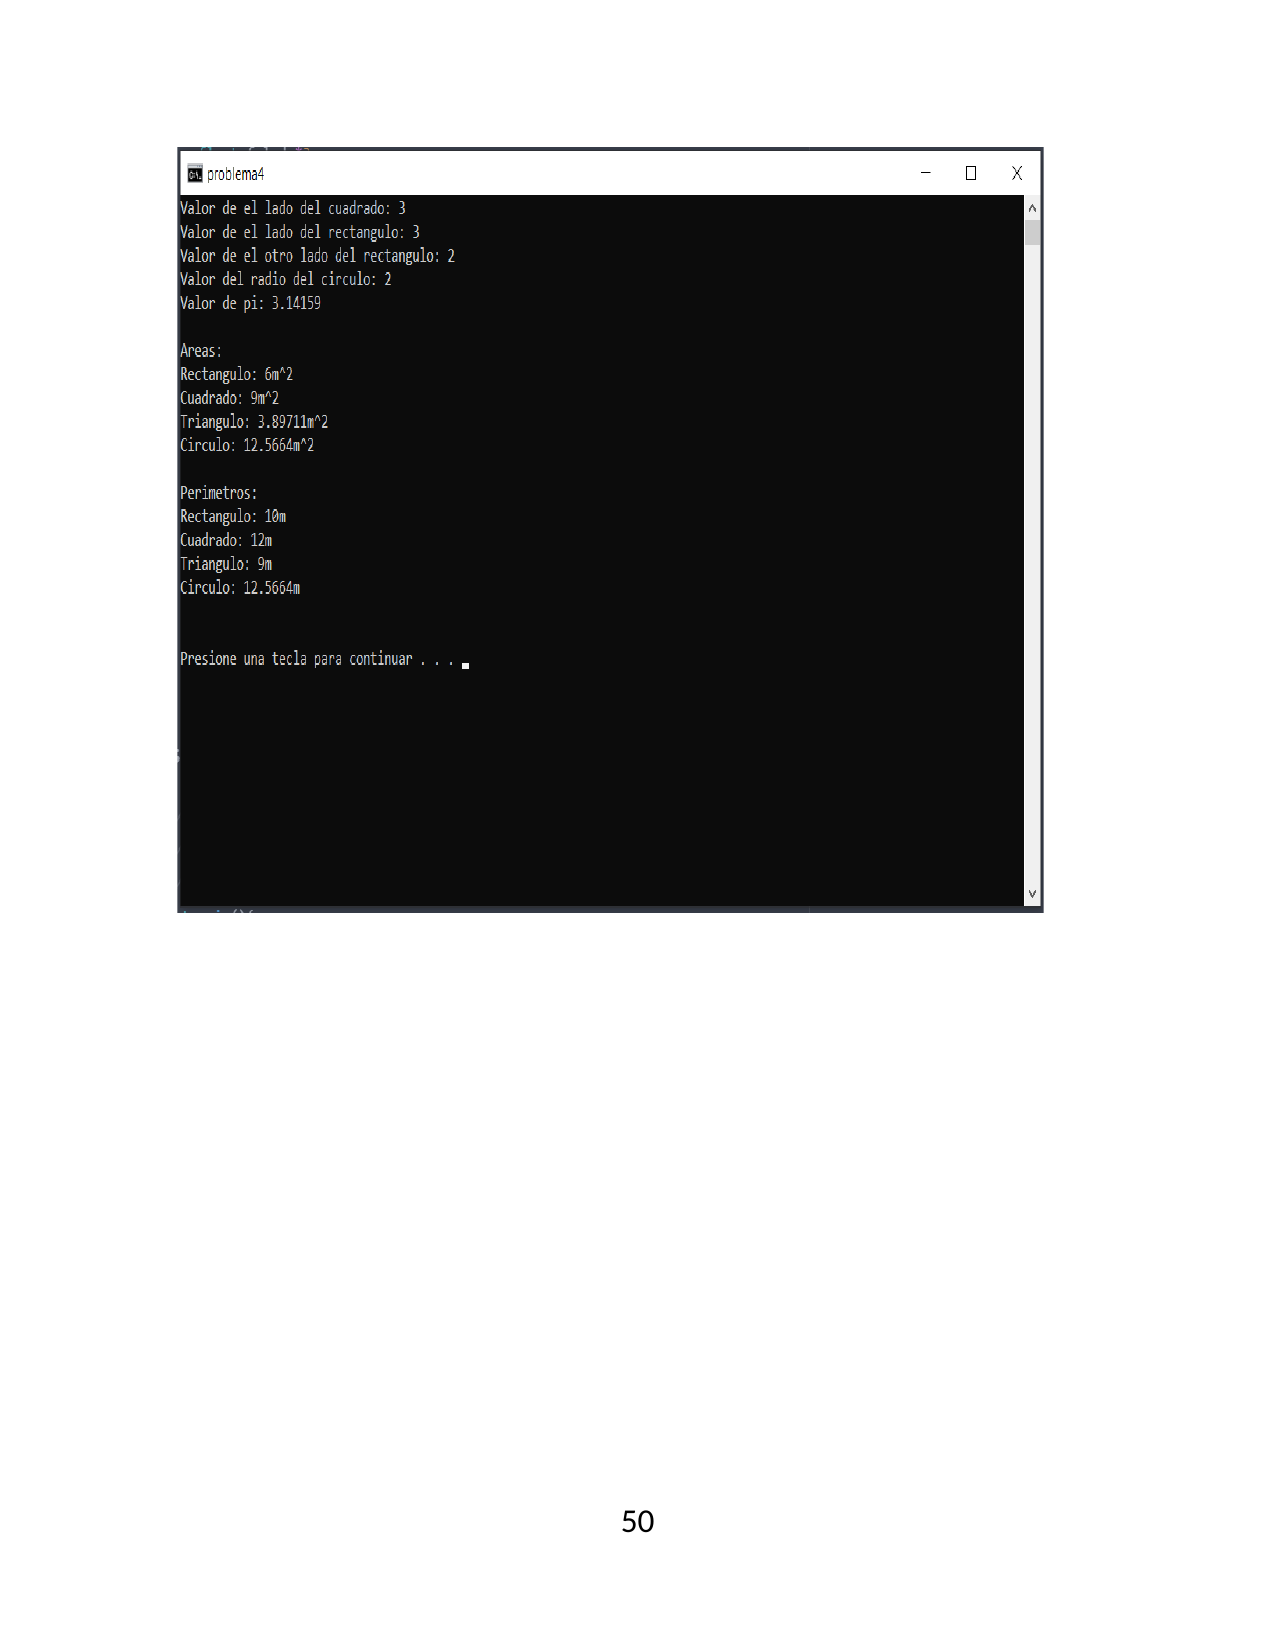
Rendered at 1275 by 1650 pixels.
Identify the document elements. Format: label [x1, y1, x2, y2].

picture [177, 147, 1044, 913]
